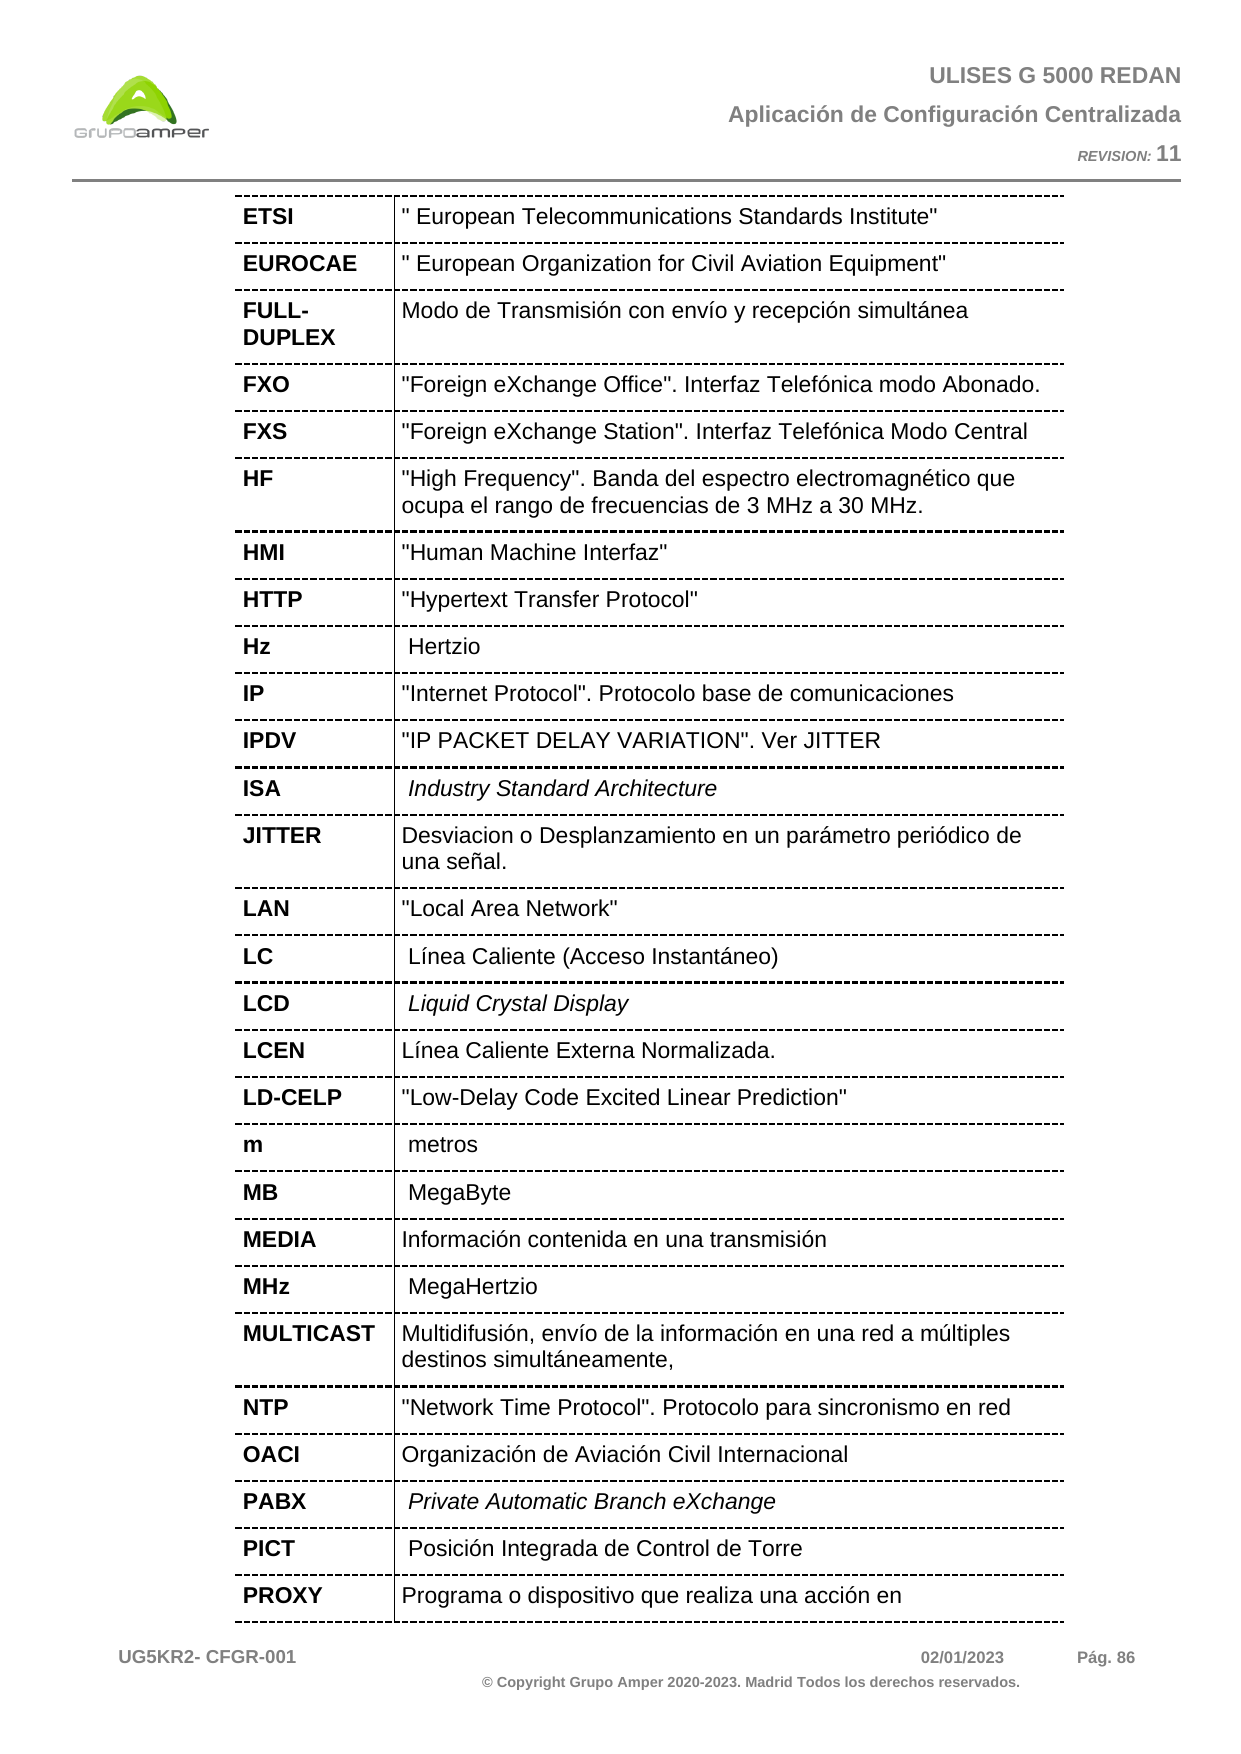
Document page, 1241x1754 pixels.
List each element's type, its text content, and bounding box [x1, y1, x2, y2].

table_cell Hertzio [395, 625, 1064, 672]
table_cell Industry Standard Architecture [395, 766, 1064, 813]
table_cell Programa o dispositivo que realiza una acción en representación de otro. [395, 1574, 1064, 1621]
table_cell HMI [235, 530, 394, 578]
picture [71, 64, 211, 151]
table_cell HTTP [235, 578, 394, 625]
table_cell "Low-Delay Code Excited Linear Prediction" [395, 1076, 1064, 1123]
table_cell NTP [235, 1385, 394, 1432]
table_cell MULTICAST [235, 1312, 394, 1385]
table_cell LD-CELP [235, 1076, 394, 1123]
table_cell Private Automatic Branch eXchange [395, 1480, 1064, 1527]
table_cell MB [235, 1170, 394, 1217]
table_cell EUROCAE [235, 242, 394, 289]
table_cell MegaByte [395, 1170, 1064, 1217]
table_cell JITTER [235, 814, 394, 887]
table_cell "High Frequency". Banda del espectro electromagnético que ocupa el rango de frecuencias de 3 MHz a 30 MHz. [395, 457, 1064, 530]
table_cell Posición Integrada de Control de Torre [395, 1527, 1064, 1574]
table_cell LCD [235, 981, 394, 1029]
table_cell Línea Caliente (Acceso Instantáneo) [395, 934, 1064, 981]
table_cell MegaHertzio [395, 1265, 1064, 1312]
table_cell Multidifusión, envío de la información en una red a múltiples destinos simultáneamente, [395, 1312, 1064, 1385]
table_cell MEDIA [235, 1218, 394, 1264]
table_cell FULL-DUPLEX [235, 289, 394, 362]
table_cell PROXY [235, 1574, 394, 1621]
table_cell Desviacion o Desplanzamiento en un parámetro periódico de una señal. [395, 814, 1064, 887]
table_cell Información contenida en una transmisión [395, 1218, 1064, 1264]
table_cell "Foreign eXchange Station". Interfaz Telefónica Modo Central [395, 410, 1064, 457]
table_cell "Foreign eXchange Office". Interfaz Telefónica modo Abonado. [395, 363, 1064, 410]
table_cell " European Telecommunications Standards Institute" [395, 195, 1064, 242]
table_cell Línea Caliente Externa Normalizada. [395, 1029, 1064, 1076]
table_cell Liquid Crystal Display [395, 981, 1064, 1029]
table_cell LAN [235, 887, 394, 934]
table_cell HF [235, 457, 394, 530]
table_cell OACI [235, 1433, 394, 1480]
table_cell Hz [235, 625, 394, 672]
table_cell IP [235, 672, 394, 719]
table_cell m [235, 1123, 394, 1170]
table_cell "Internet Protocol". Protocolo base de comunicaciones [395, 672, 1064, 719]
table_cell metros [395, 1123, 1064, 1170]
table_cell "Human Machine Interfaz" [395, 530, 1064, 578]
table_cell "Hypertext Transfer Protocol" [395, 578, 1064, 625]
table_cell Organización de Aviación Civil Internacional [395, 1433, 1064, 1480]
table_cell Modo de Transmisión con envío y recepción simultánea [395, 289, 1064, 362]
table_cell MHz [235, 1265, 394, 1312]
table_cell "Local Area Network" [395, 887, 1064, 934]
table_cell "IP PACKET DELAY VARIATION". Ver JITTER [395, 719, 1064, 766]
table_cell PABX [235, 1480, 394, 1527]
table_cell LCEN [235, 1029, 394, 1076]
table_cell PICT [235, 1527, 394, 1574]
table_cell FXO [235, 363, 394, 410]
table_cell " European Organization for Civil Aviation Equipment" [395, 242, 1064, 289]
table_cell IPDV [235, 719, 394, 766]
table_cell "Network Time Protocol". Protocolo para sincronismo en red [395, 1385, 1064, 1432]
table_cell ISA [235, 766, 394, 813]
table_cell FXS [235, 410, 394, 457]
table_cell LC [235, 934, 394, 981]
table_cell ETSI [235, 195, 394, 242]
